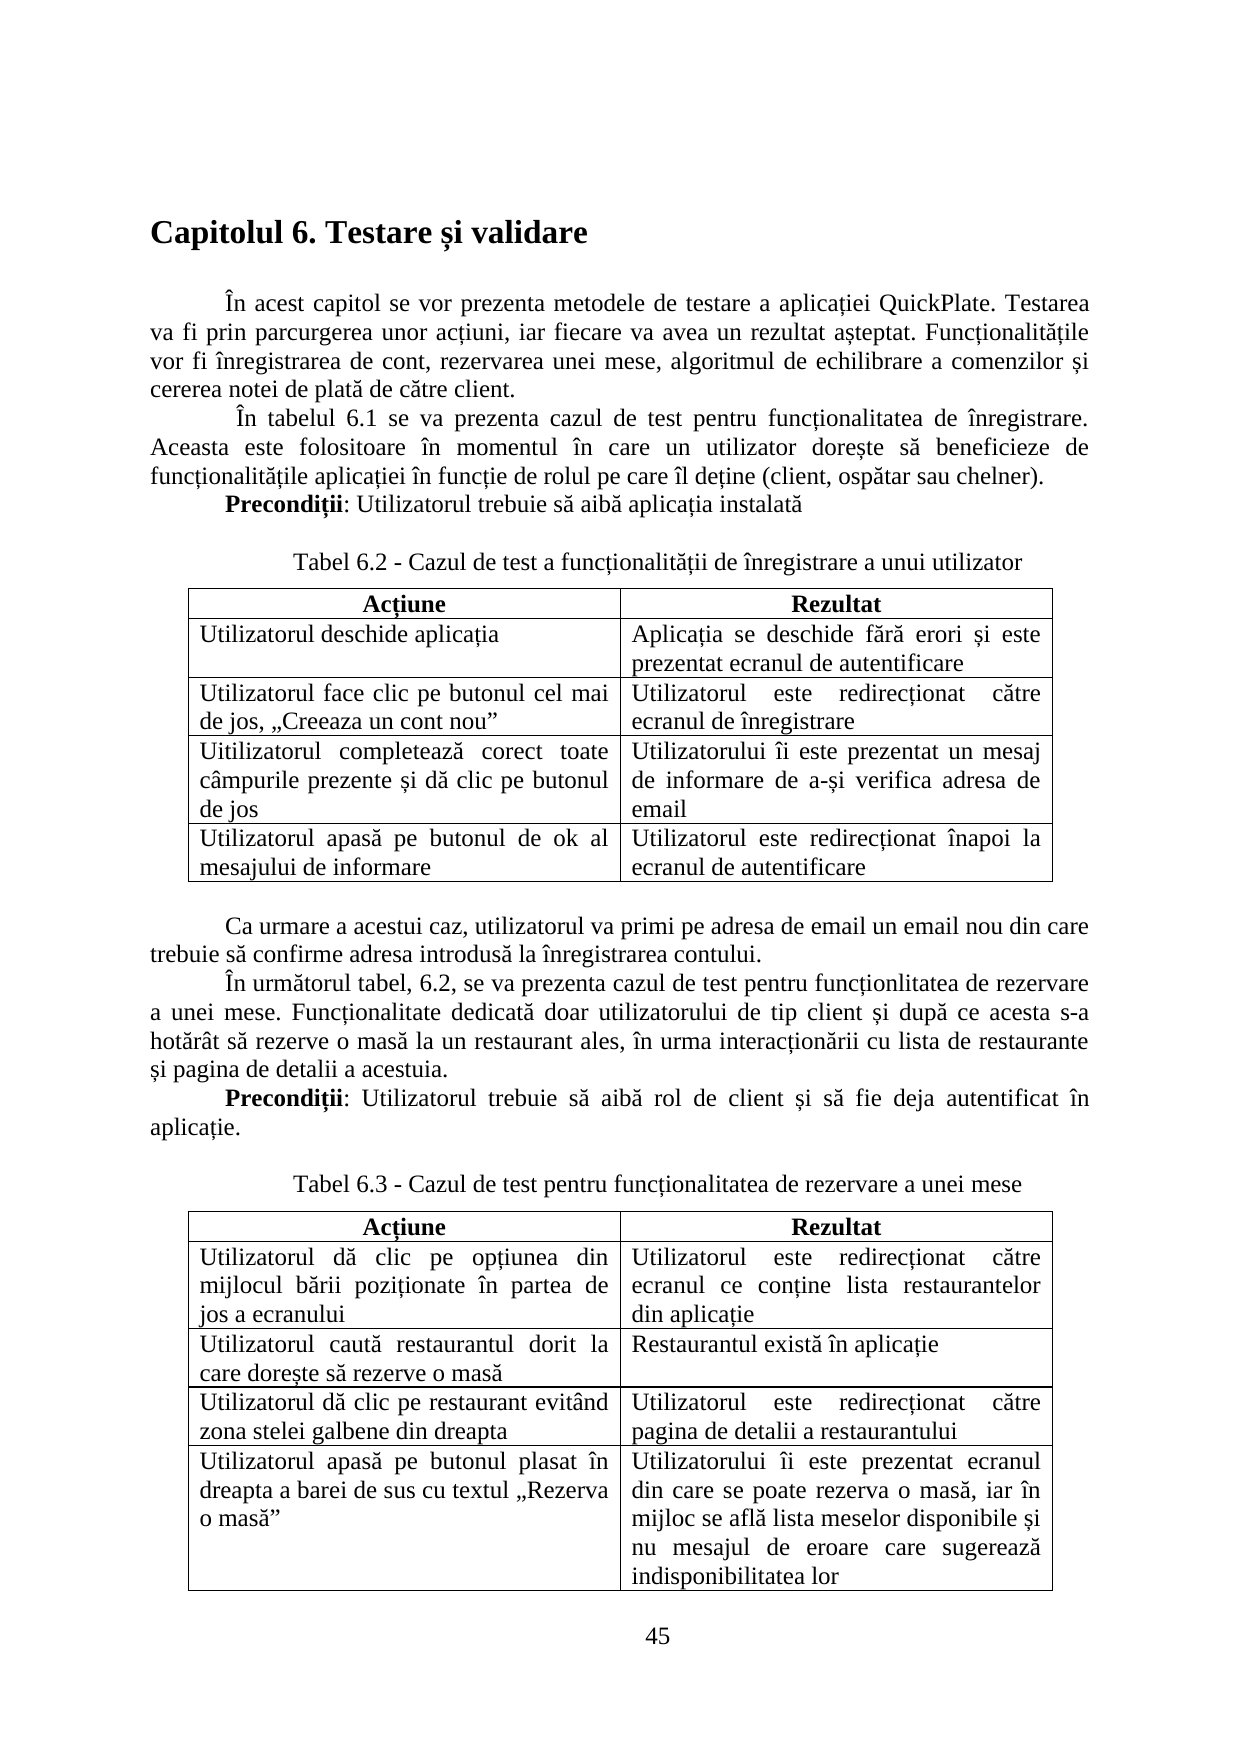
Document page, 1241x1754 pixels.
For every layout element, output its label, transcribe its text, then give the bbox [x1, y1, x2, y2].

text În următorul tabel, 6.2, se va prezenta cazul de test pentru funcționlitatea de rezervare a unei mese. Funcționalitate dedicată doar utilizatorului de tip client și după ce acesta s-a hotărât să rezerve o masă la un restaurant ales, în urma interacționării cu lista de restaurante și pagina de detalii a acestuia. [150, 968, 1090, 1083]
table_cell Utilizatorul este redirecționat către pagina de detalii a restaurantului [621, 1388, 1052, 1445]
text În acest capitol se vor prezenta metodele de testare a aplicației QuickPlate. Testarea va fi prin parcurgerea unor acțiuni, iar fiecare va avea un rezultat așteptat. Funcționalitățile vor fi înregistrarea de cont, rezervarea unei mese, algoritmul de echilibrare a comenzilor și cererea notei de plată de către client. [150, 288, 1090, 403]
table_cell Utilizatorul este redirecționat către ecranul ce conține lista restaurantelor din aplicație [621, 1242, 1052, 1328]
table_header Rezultat [621, 1212, 1052, 1241]
text Precondiții: Utilizatorul trebuie să aibă rol de client și să fie deja autentificat în aplicație. [150, 1083, 1090, 1141]
text Ca urmare a acestui caz, utilizatorul va primi pe adresa de email un email nou din care trebuie să confirme adresa introdusă la înregistrarea contului. [150, 911, 1090, 968]
table_cell Utilizatorul este redirecționat către ecranul de înregistrare [621, 678, 1052, 735]
table_cell Utilizatorul dă clic pe opțiunea din mijlocul bării poziționate în partea de jos a ecranului [189, 1242, 620, 1328]
table_cell Utilizatorul dă clic pe restaurant evitând zona stelei galbene din dreapta [189, 1388, 620, 1445]
table_cell Utilizatorului îi este prezentat ecranul din care se poate rezerva o masă, iar în mijloc se află lista meselor disponibile și nu mesajul de eroare care sugerează indisponibilitatea lor [621, 1446, 1052, 1590]
table_cell Utilizatorului îi este prezentat un mesaj de informare de a-și verifica adresa de email [621, 736, 1052, 822]
table_header Rezultat [621, 589, 1052, 618]
table_cell Uitilizatorul completează corect toate câmpurile prezente și dă clic pe butonul de jos [189, 736, 620, 822]
text Precondiții: Utilizatorul trebuie să aibă aplicația instalată [150, 489, 1090, 518]
table_cell Aplicația se deschide fără erori și este prezentat ecranul de autentificare [621, 619, 1052, 677]
subtitle Testare și validare [150, 212, 1090, 251]
text În tabelul 6.1 se va prezenta cazul de test pentru funcționalitatea de înregistrare. Aceasta este folositoare în momentul în care un utilizator dorește să beneficieze de funcționalitățile aplicației în funcție de rolul pe care îl deține (client, ospătar sau chelner). [150, 403, 1090, 489]
table_cell Utilizatorul face clic pe butonul cel mai de jos, „Creeaza un cont nou” [189, 678, 620, 735]
table_cell Utilizatorul caută restaurantul dorit la care dorește să rezerve o masă [189, 1329, 620, 1386]
table_cell Utilizatorul deschide aplicația [189, 619, 620, 677]
table_cell Utilizatorul apasă pe butonul plasat în dreapta a barei de sus cu textul „Rezerva o masă” [189, 1446, 620, 1590]
table_header Acțiune [189, 1212, 620, 1241]
table_header Acțiune [189, 589, 620, 618]
table_cell Restaurantul există în aplicație [621, 1329, 1052, 1386]
table_cell Utilizatorul apasă pe butonul de ok al mesajului de informare [189, 824, 620, 881]
table_cell Utilizatorul este redirecționat înapoi la ecranul de autentificare [621, 824, 1052, 881]
